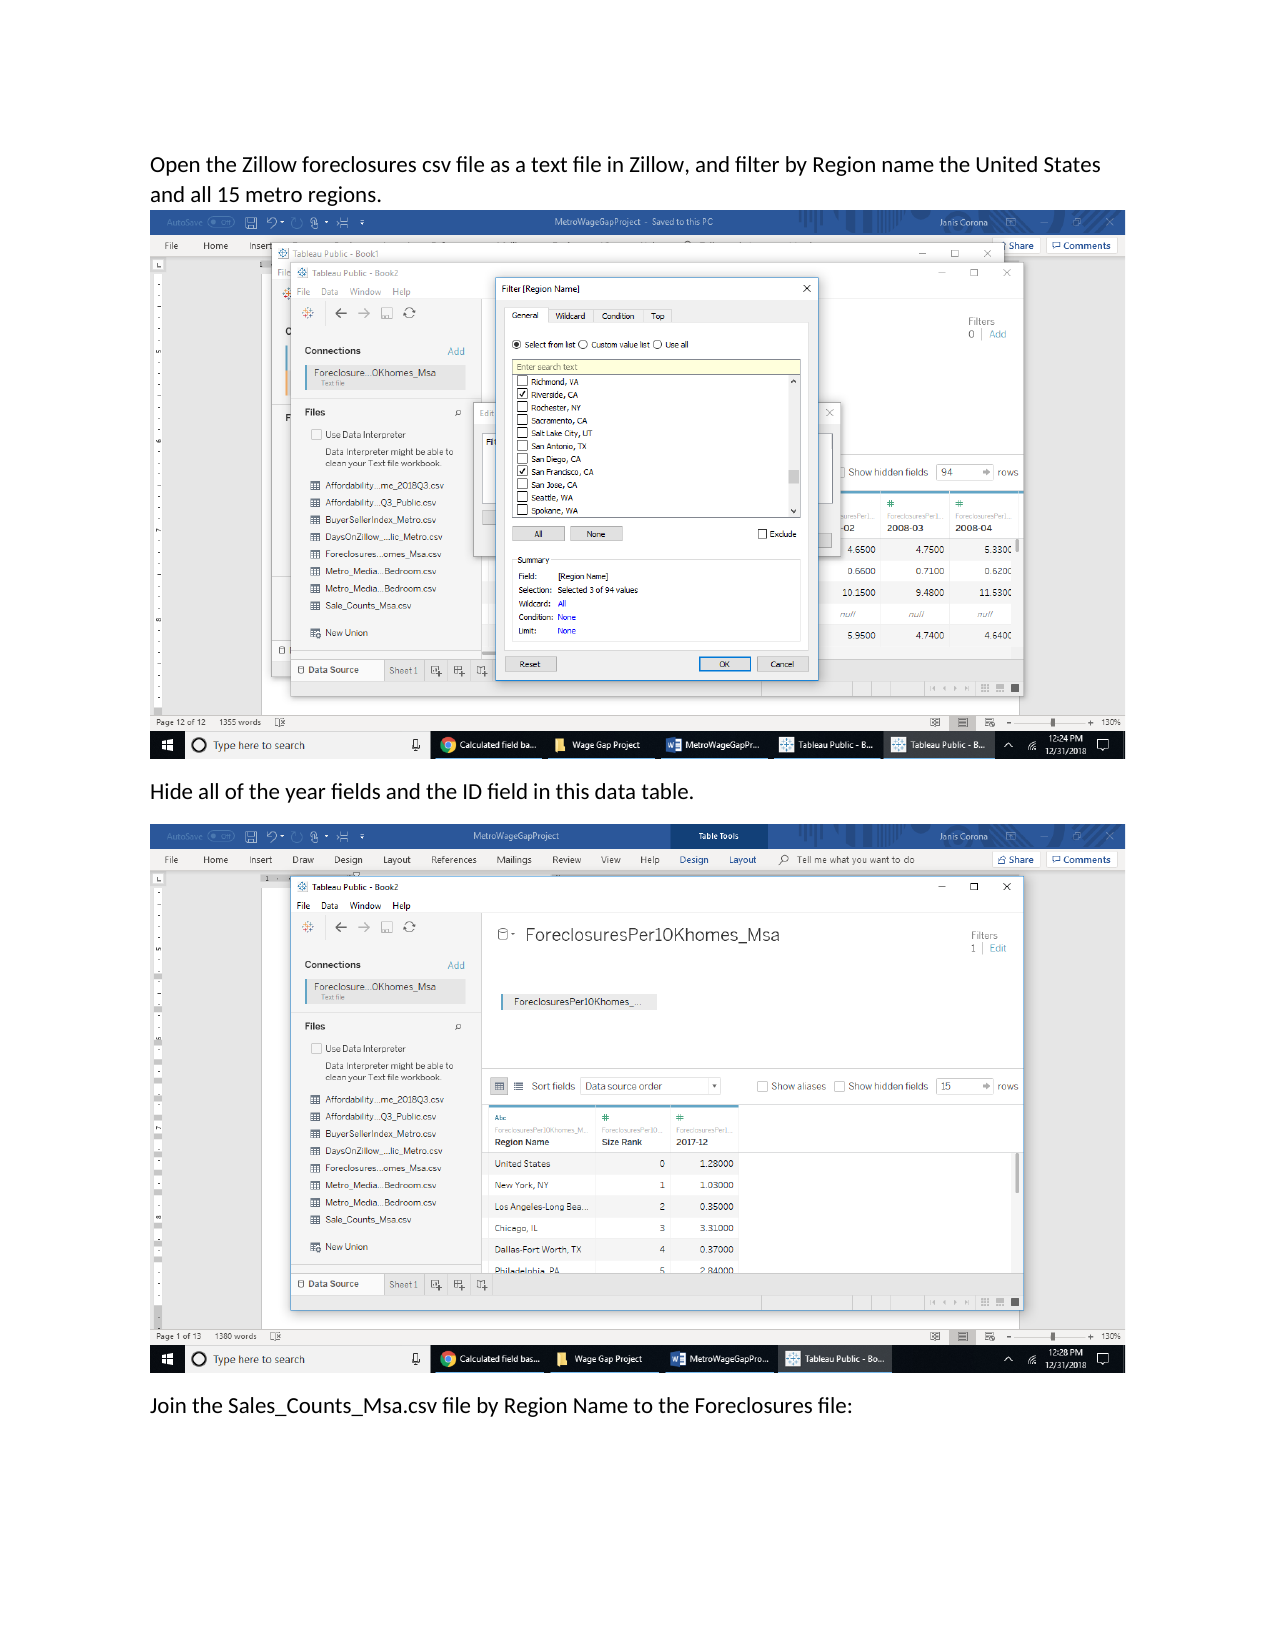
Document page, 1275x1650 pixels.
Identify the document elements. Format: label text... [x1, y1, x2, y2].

picture [150, 210, 1125, 759]
text Open the Zillow foreclosures csv file as a text file in Zillow, and filter by Region name the United States and all 15 metro regions. [150, 150, 1125, 210]
picture [150, 824, 1125, 1373]
text Hide all of the year fields and the ID field in this data table. [150, 777, 1125, 805]
text Join the Sales_Counts_Msa.csv file by Region Name to the Foreclosures file: [150, 1391, 1125, 1419]
